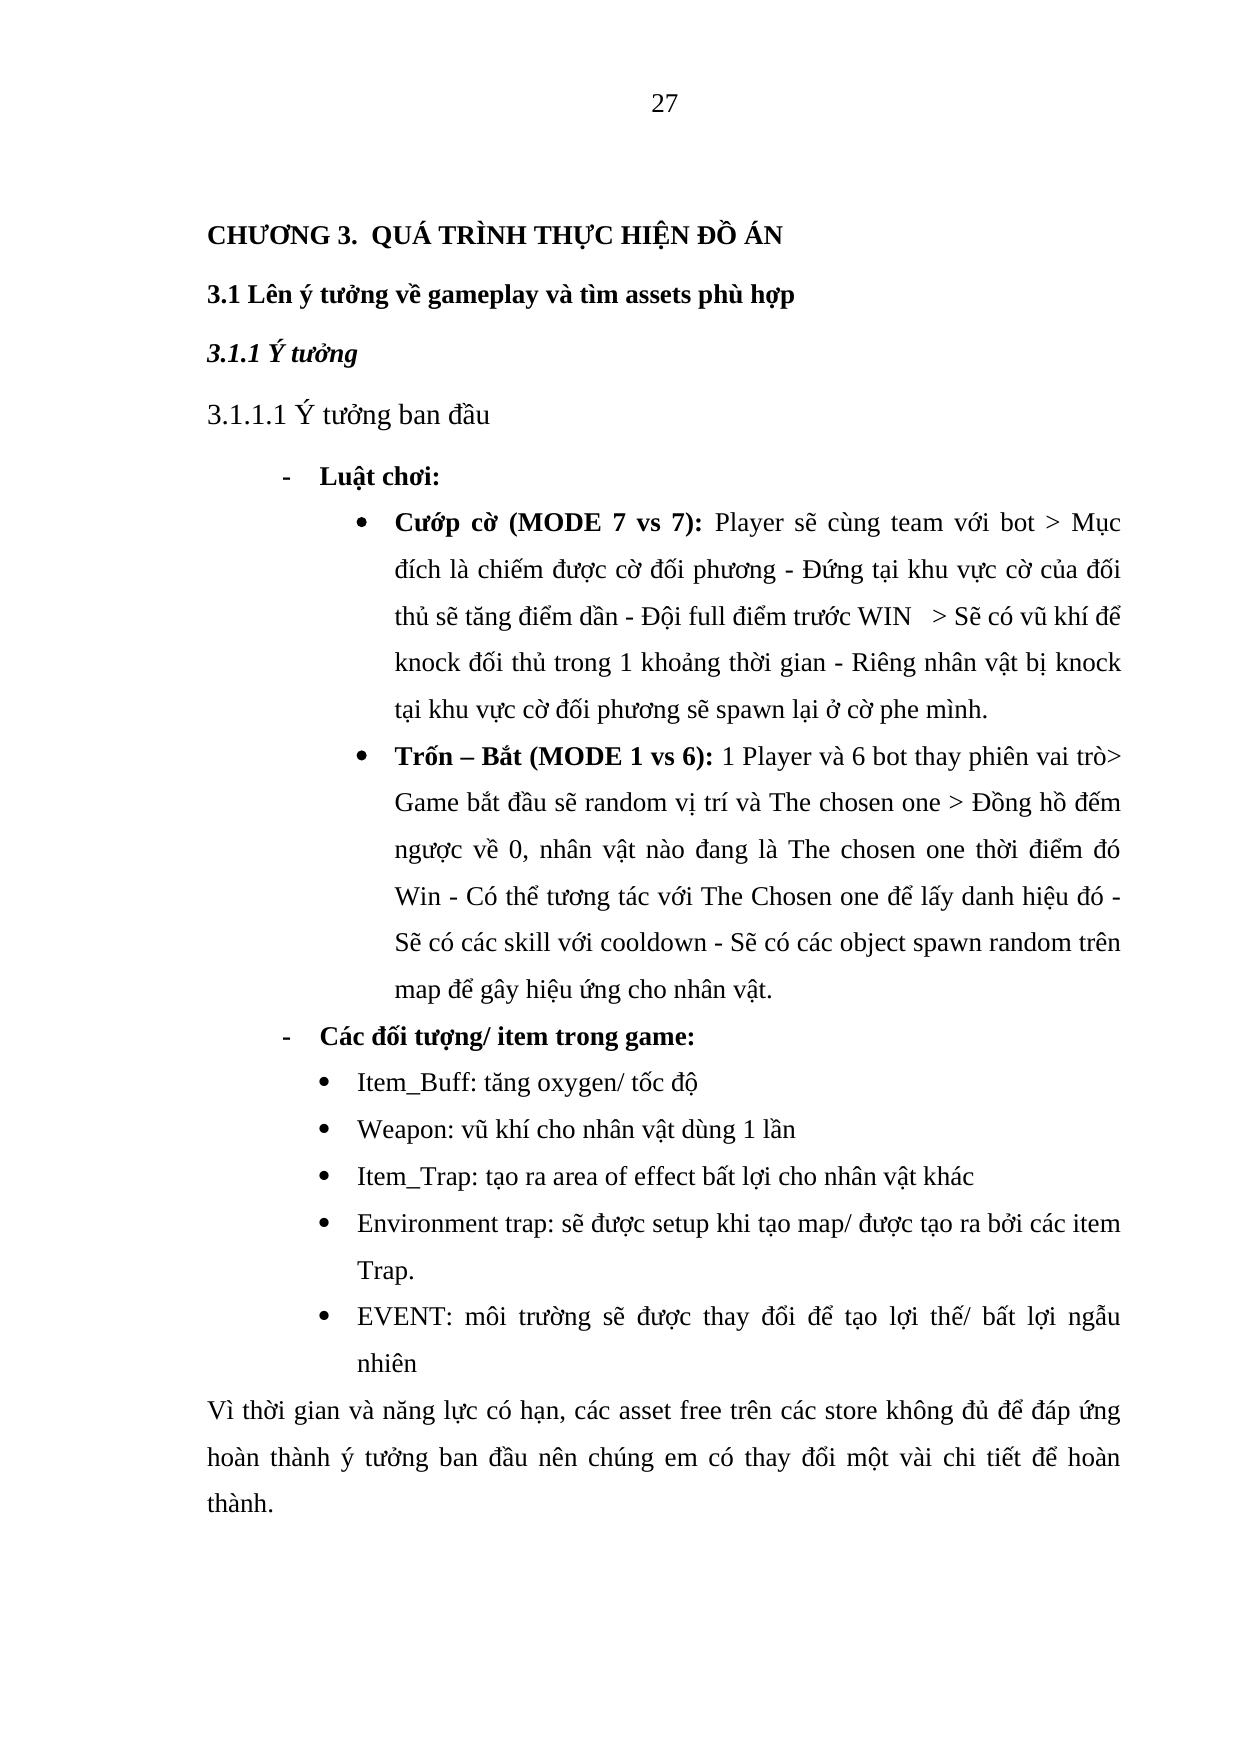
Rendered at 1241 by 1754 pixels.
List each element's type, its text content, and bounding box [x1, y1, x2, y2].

list Weapon: vũ khí cho nhân vật dùng 1 lần [319, 1113, 1122, 1144]
list Environment trap: sẽ được setup khi tạo map/ được tạo ra bởi các item Trap. [319, 1207, 1122, 1285]
subtitle Ý tưởng ban đầu [207, 397, 1122, 430]
subtitle Ý tưởng [207, 338, 1122, 369]
subtitle Lên ý tưởng về gameplay và tìm assets phù hợp [207, 278, 1122, 309]
list Item_Trap: tạo ra area of effect bất lợi cho nhân vật khác [319, 1160, 1122, 1191]
list Cướp cờ (MODE 7 vs 7): Player sẽ cùng team với bot > Mục đích là chiếm được cờ đối phương - Đứng tại khu vực cờ của đối thủ sẽ tăng điểm dần - Đội full điểm trước WIN > Sẽ có vũ khí để knock đối thủ trong 1 khoảng thời gian - Riêng nhân vật bị knock tại khu vực cờ đối phương sẽ spawn lại ở cờ phe mình. [357, 506, 1122, 724]
text Vì thời gian và năng lực có hạn, các asset free trên các store không đủ để đáp ứng hoàn thành ý tưởng ban đầu nên chúng em có thay đổi một vài chi tiết để hoàn thành. [207, 1394, 1122, 1518]
list Các đối tượng/ item trong game: [282, 1020, 1122, 1051]
list Trốn – Bắt (MODE 1 vs 6): 1 Player và 6 bot thay phiên vai trò> Game bắt đầu sẽ random vị trí và The chosen one > Đồng hồ đếm ngược về 0, nhân vật nào đang là The chosen one thời điểm đó Win - Có thể tương tác với The Chosen one để lấy danh hiệu đó - Sẽ có các skill với cooldown - Sẽ có các object spawn random trên map để gây hiệu ứng cho nhân vật. [357, 740, 1122, 1004]
list Luật chơi: [282, 459, 1122, 491]
list EVENT: môi trường sẽ được thay đổi để tạo lợi thế/ bất lợi ngẫu nhiên [319, 1301, 1122, 1378]
list Item_Buff: tăng oxygen/ tốc độ [319, 1066, 1122, 1098]
subtitle QUÁ TRÌNH THỰC HIỆN ĐỒ ÁN [207, 219, 1122, 250]
